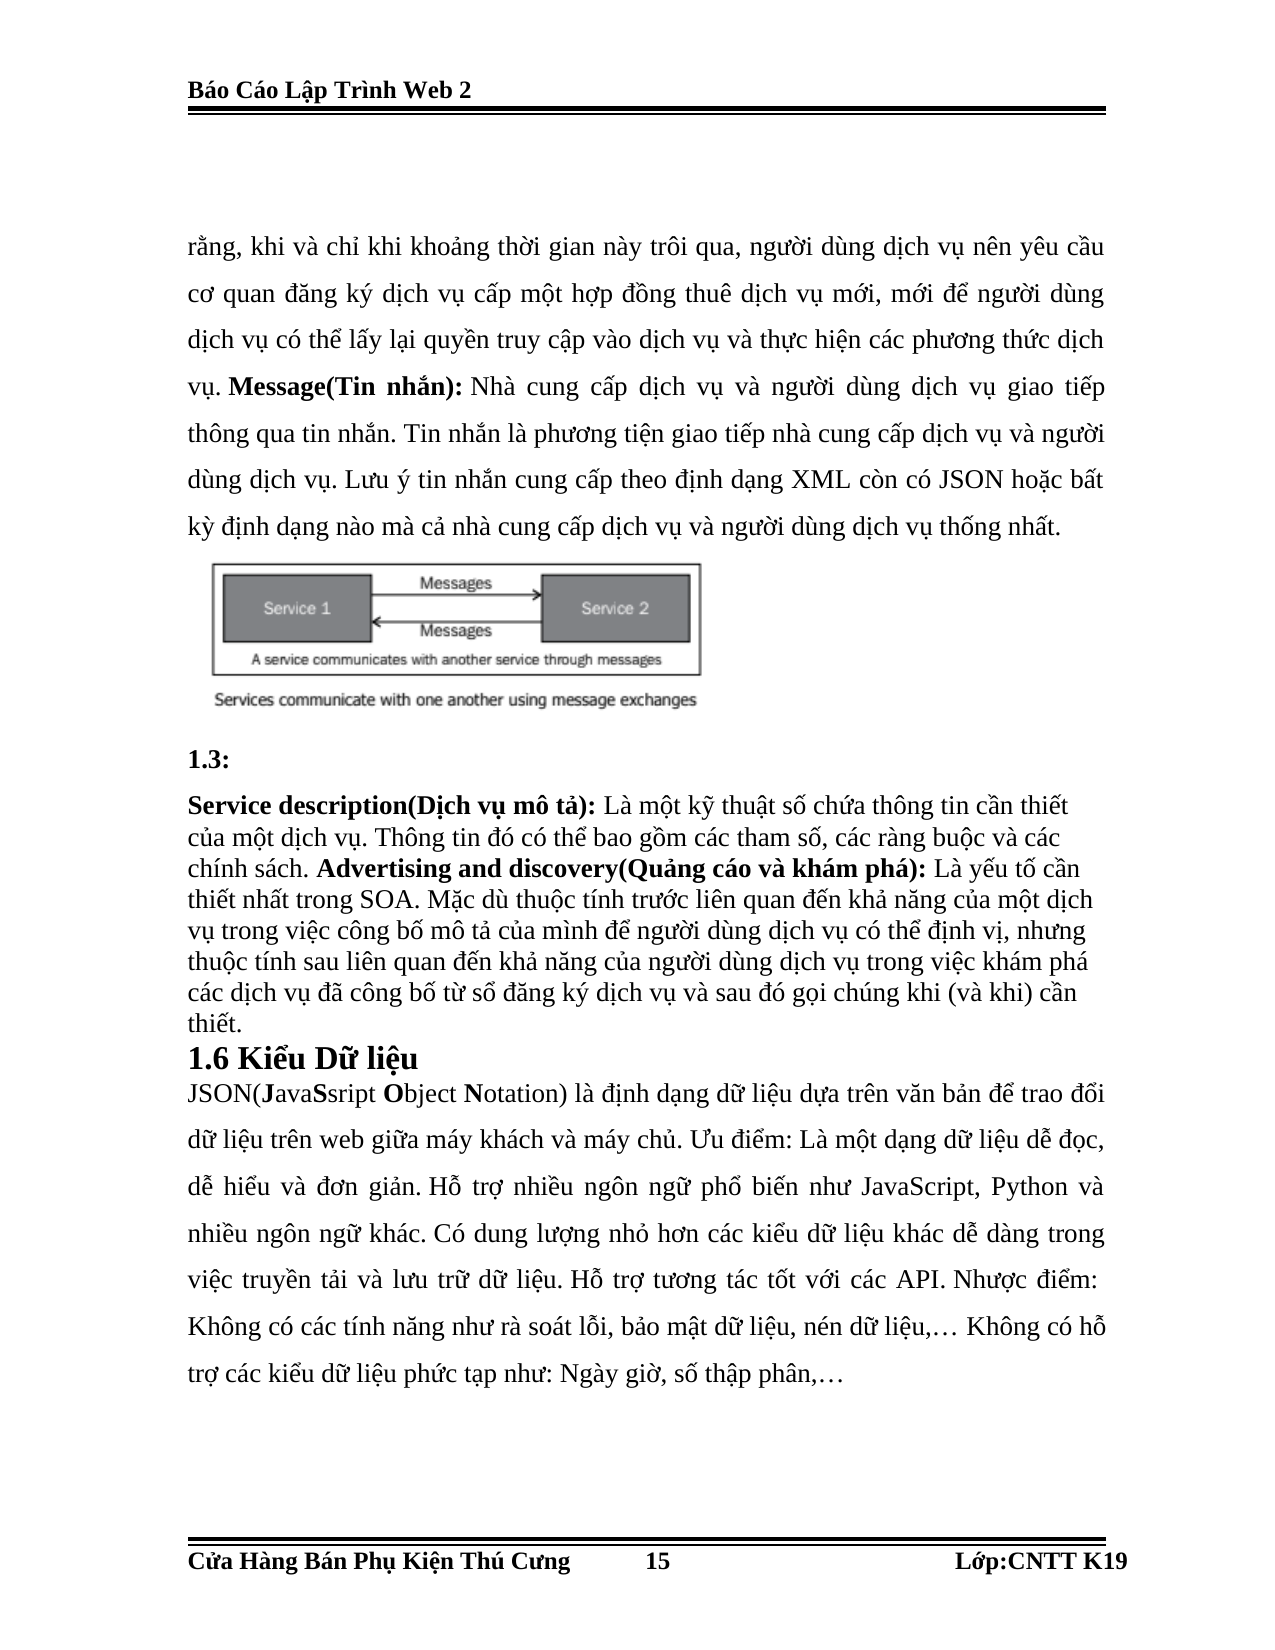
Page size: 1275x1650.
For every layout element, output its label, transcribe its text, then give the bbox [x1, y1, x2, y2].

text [187, 230, 1106, 541]
text JSON(JavaSsript Object Notation) là định dạng dữ liệu dựa trên văn bản để trao đổi dữ liệu trên web giữa máy khách và máy chủ. Ưu điểm: Là một dạng dữ liệu dễ đọc, dễ hiểu và đơn giản. Hỗ trợ nhiều ngôn ngữ phổ biến như JavaScript, Python và nhiều ngôn ngữ khác. Có dung lượng nhỏ hơn các kiểu dữ liệu khác dễ dàng trong việc truyền tải và lưu trữ dữ liệu. Hỗ trợ tương tác tốt với các API. Nhược điểm: Không có các tính năng như rà soát lỗi, bảo mật dữ liệu, nén dữ liệu,… Không có hỗ trợ các kiểu dữ liệu phức tạp như: Ngày giờ, số thập phân,… [187, 1077, 1106, 1388]
picture [187, 557, 727, 728]
text Service description(Dịch vụ mô tả): Là một kỹ thuật số chứa thông tin cần thiết của một dịch vụ. Thông tin đó có thể bao gồm các tham số, các ràng buộc và các chính sách. Advertising and discovery(Quảng cáo và khám phá): Là yếu tố cần thiết nhất trong SOA. Mặc dù thuộc tính trước liên quan đến khả năng của một dịch vụ trong việc công bố mô tả của mình để người dùng dịch vụ có thể định vị, nhưng thuộc tính sau liên quan đến khả năng của người dùng dịch vụ trong việc khám phá các dịch vụ đã công bố từ sổ đăng ký dịch vụ và sau đó gọi chúng khi (và khi) cần thiết. [187, 789, 1106, 1039]
text 1.6 Kiểu Dữ liệu [187, 1039, 1106, 1077]
